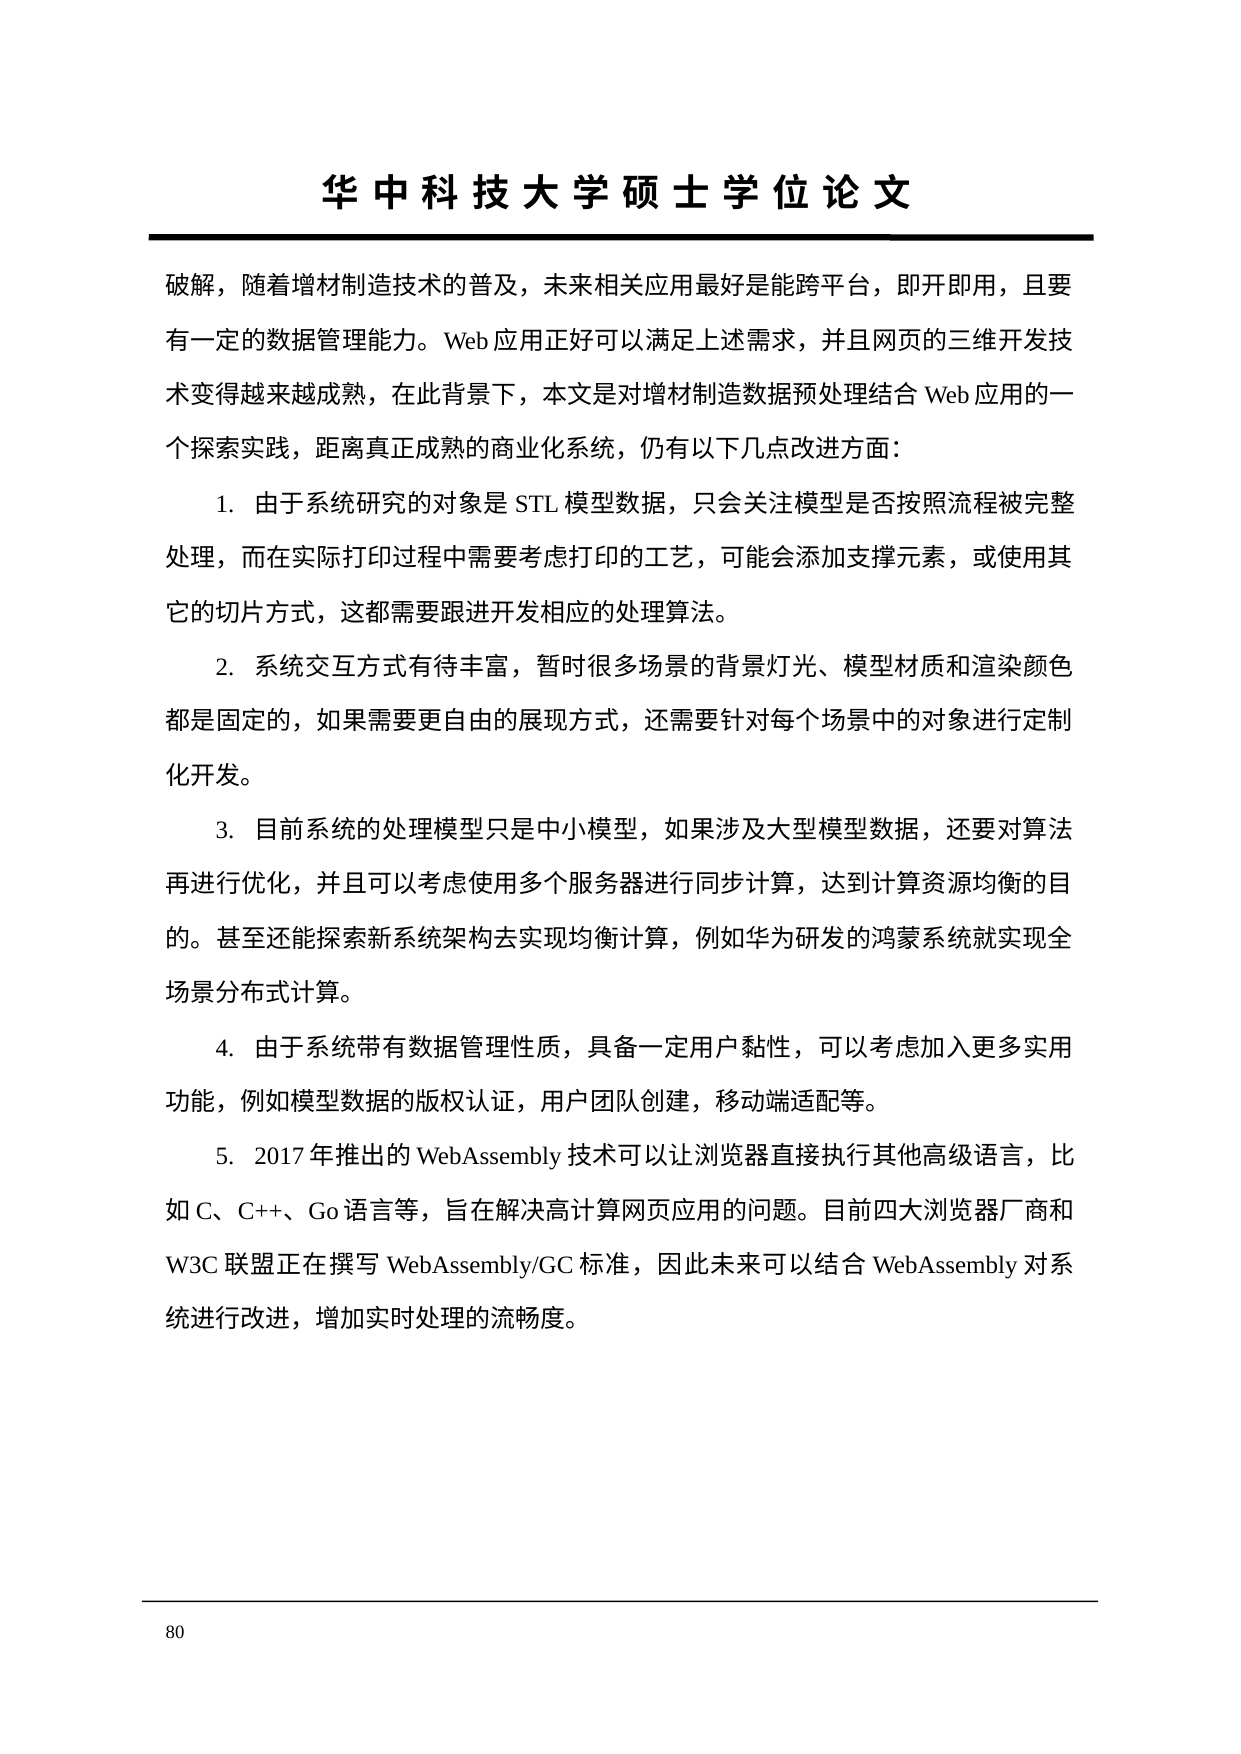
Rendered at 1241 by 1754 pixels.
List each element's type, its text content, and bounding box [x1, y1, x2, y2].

list 系统交互方式有待丰富，暂时很多场景的背景灯光、模型材质和渲染颜色都是固定的，如果需要更自由的展现方式，还需要针对每个场景中的对象进行定制化开发。 [165, 646, 1075, 791]
list 由于系统研究的对象是STL模型数据，只会关注模型是否按照流程被完整处理，而在实际打印过程中需要考虑打印的工艺，可能会添加支撑元素，或使用其它的切片方式，这都需要跟进开发相应的处理算法。 [165, 483, 1075, 628]
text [165, 266, 1075, 465]
list 目前系统的处理模型只是中小模型，如果涉及大型模型数据，还要对算法再进行优化，并且可以考虑使用多个服务器进行同步计算，达到计算资源均衡的目的。甚至还能探索新系统架构去实现均衡计算，例如华为研发的鸿蒙系统就实现全场景分布式计算。 [165, 809, 1075, 1009]
list 由于系统带有数据管理性质，具备一定用户黏性，可以考虑加入更多实用功能，例如模型数据的版权认证，用户团队创建，移动端适配等。 [165, 1027, 1075, 1118]
list 2017年推出的WebAssembly技术可以让浏览器直接执行其他高级语言，比如C、C++、Go语言等，旨在解决高计算网页应用的问题。目前四大浏览器厂商和W3C联盟正在撰写WebAssembly/GC标准，因此未来可以结合WebAssembly对系统进行改进，增加实时处理的流畅度。 [165, 1136, 1075, 1335]
